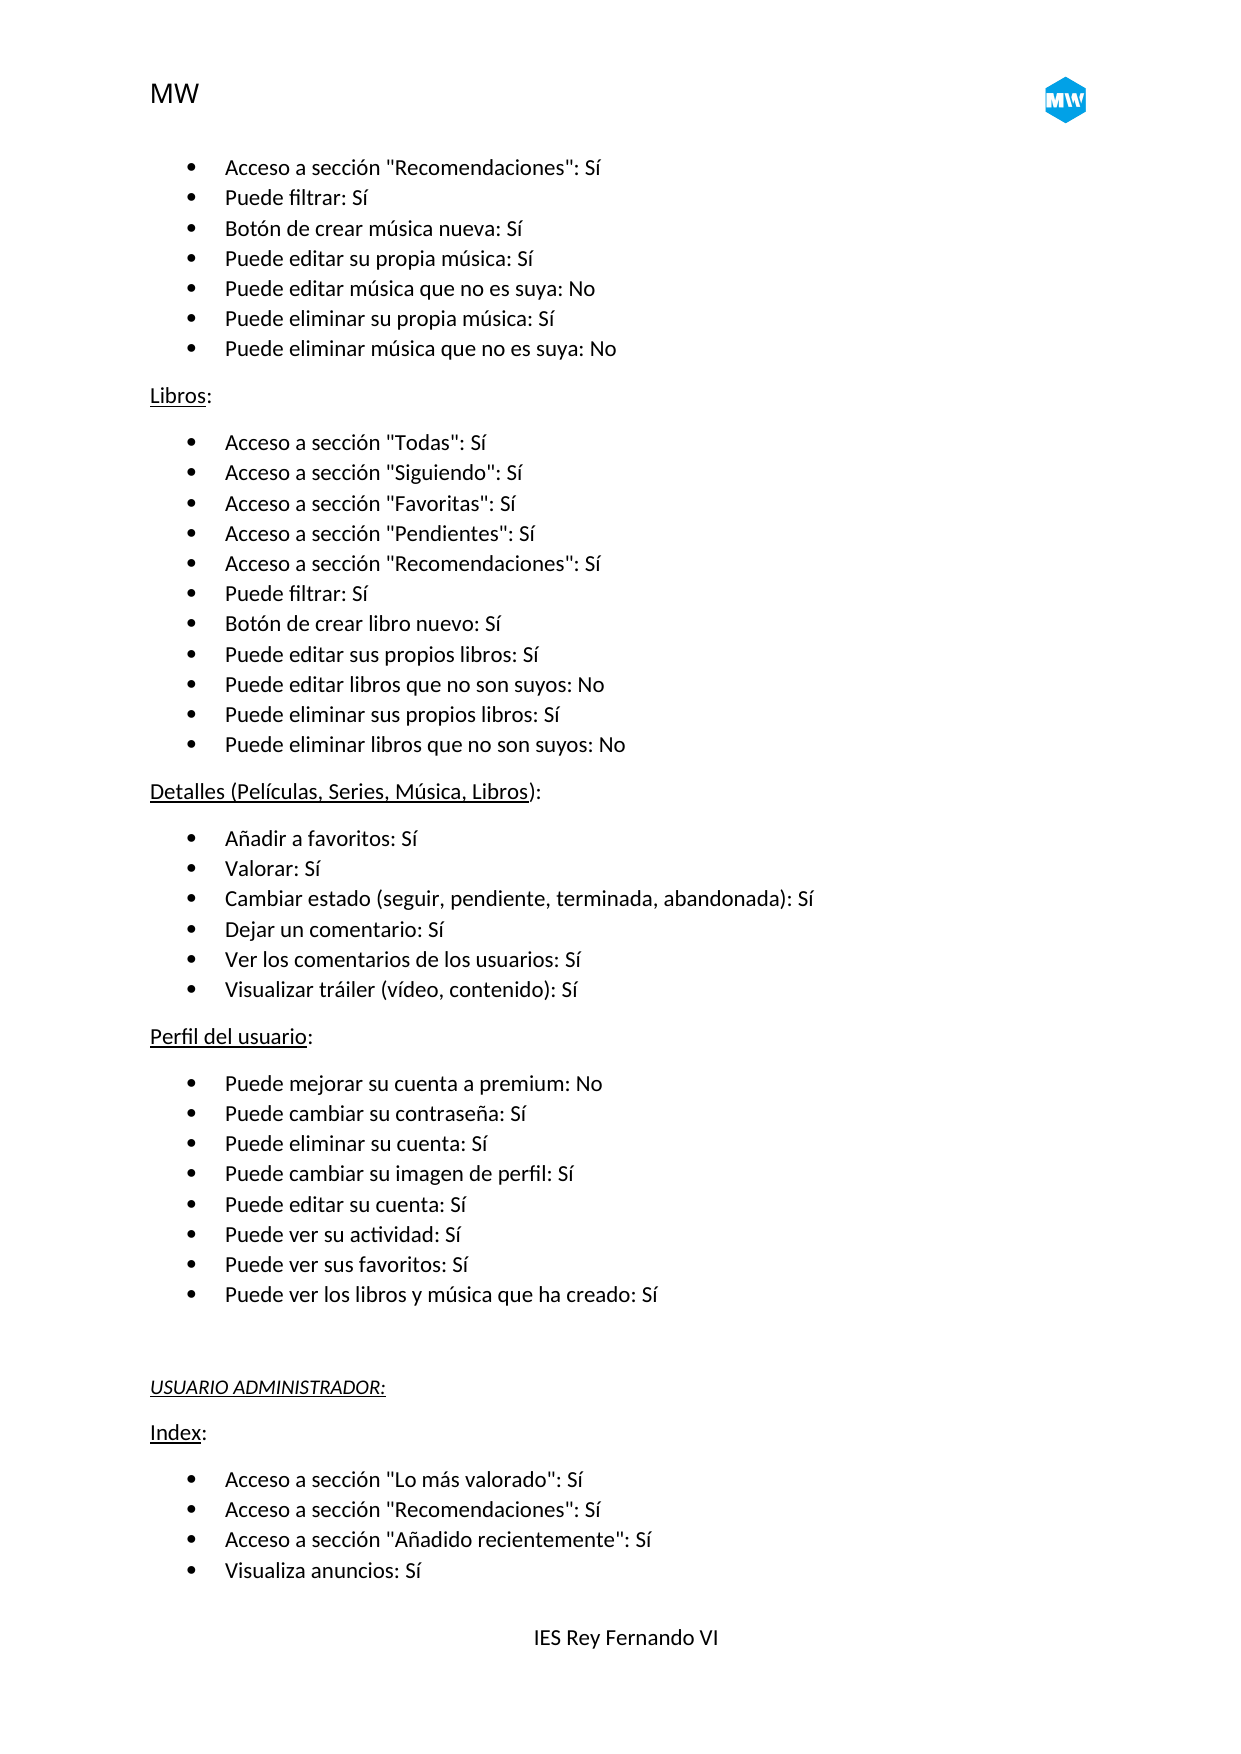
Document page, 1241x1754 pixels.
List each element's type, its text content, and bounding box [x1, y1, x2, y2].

list Puede eliminar sus propios libros: Sí [187, 700, 1090, 728]
text Index: [150, 1418, 1090, 1446]
list Puede eliminar libros que no son suyos: No [187, 730, 1090, 758]
text USUARIO ADMINISTRADOR: [150, 1374, 1090, 1399]
list Ver los comentarios de los usuarios: Sí [187, 945, 1090, 973]
list Puede filtrar: Sí [187, 579, 1090, 607]
list Visualiza anuncios: Sí [187, 1556, 1090, 1584]
list Dejar un comentario: Sí [187, 915, 1090, 943]
list Puede cambiar su imagen de perfil: Sí [187, 1159, 1090, 1188]
list Acceso a sección "Siguiendo": Sí [187, 458, 1090, 487]
list Acceso a sección "Favoritas": Sí [187, 489, 1090, 517]
list Acceso a sección "Todas": Sí [187, 428, 1090, 456]
list Puede eliminar su propia música: Sí [187, 304, 1090, 332]
picture [1040, 75, 1091, 126]
text Perfil del usuario: [150, 1022, 1090, 1050]
list Visualizar tráiler (vídeo, contenido): Sí [187, 975, 1090, 1003]
list Acceso a sección "Añadido recientemente": Sí [187, 1526, 1090, 1553]
list Acceso a sección "Pendientes": Sí [187, 519, 1090, 547]
list Acceso a sección "Lo más valorado": Sí [187, 1465, 1090, 1493]
list Puede editar su cuenta: Sí [187, 1190, 1090, 1218]
list Acceso a sección "Recomendaciones": Sí [187, 153, 1090, 181]
list Puede editar libros que no son suyos: No [187, 670, 1090, 698]
list Puede eliminar su cuenta: Sí [187, 1129, 1090, 1157]
list Puede ver sus favoritos: Sí [187, 1250, 1090, 1278]
list Puede editar su propia música: Sí [187, 244, 1090, 272]
text Detalles (Películas, Series, Música, Libros): [150, 777, 1090, 805]
list Puede ver los libros y música que ha creado: Sí [187, 1280, 1090, 1308]
list Puede mejorar su cuenta a premium: No [187, 1069, 1090, 1097]
list Puede editar sus propios libros: Sí [187, 640, 1090, 668]
list Acceso a sección "Recomendaciones": Sí [187, 549, 1090, 577]
list Añadir a favoritos: Sí [187, 824, 1090, 852]
list Acceso a sección "Recomendaciones": Sí [187, 1495, 1090, 1523]
list Puede editar música que no es suya: No [187, 274, 1090, 302]
list Puede cambiar su contraseña: Sí [187, 1099, 1090, 1127]
list Puede filtrar: Sí [187, 183, 1090, 212]
list Botón de crear música nueva: Sí [187, 214, 1090, 242]
list Botón de crear libro nuevo: Sí [187, 609, 1090, 638]
list Cambiar estado (seguir, pendiente, terminada, abandonada): Sí [187, 884, 1090, 913]
text Libros: [150, 381, 1090, 409]
list Puede eliminar música que no es suya: No [187, 334, 1090, 363]
list Valorar: Sí [187, 854, 1090, 882]
list Puede ver su actividad: Sí [187, 1220, 1090, 1248]
